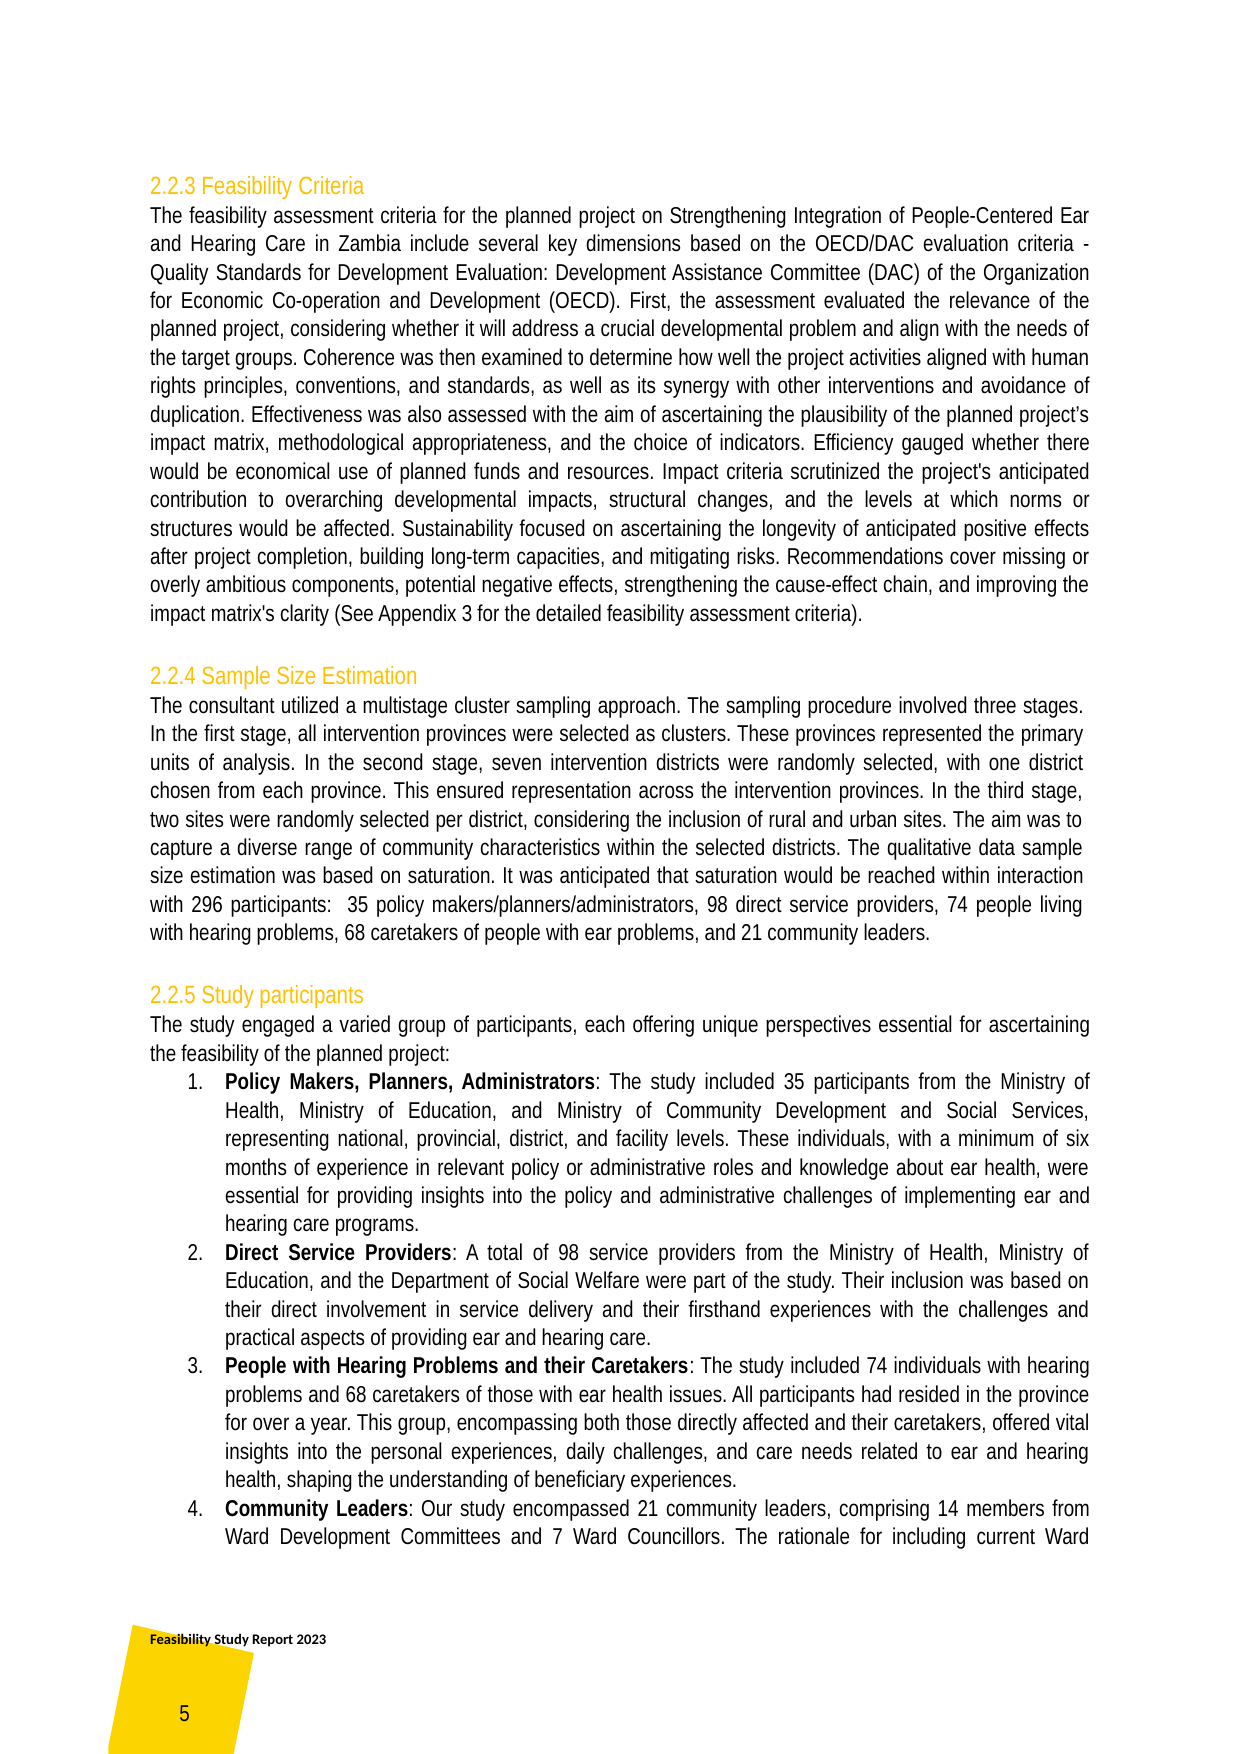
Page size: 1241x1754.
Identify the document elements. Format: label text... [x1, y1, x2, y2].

subtitle 2.2.4 Sample Size Estimation [150, 661, 1090, 689]
subtitle 2.2.5 Study participants [150, 980, 1090, 1009]
list Direct Service Providers: A total of 98 service providers from the Ministry of Health, Ministry of Education, and the Department of Social Welfare were part of the study. Their inclusion was based on their direct involvement in service delivery and their firsthand experiences with the challenges and practical aspects of providing ear and hearing care. [187, 1239, 1090, 1350]
text The consultant utilized a multistage cluster sampling approach. The sampling procedure involved three stages. In the first stage, all intervention provinces were selected as clusters. These provinces represented the primary units of analysis. In the second stage, seven intervention districts were randomly selected, with one district chosen from each province. This ensured representation across the intervention provinces. In the third stage, two sites were randomly selected per district, considering the inclusion of rural and urban sites. The aim was to capture a diverse range of community characteristics within the selected districts. The qualitative data sample size estimation was based on saturation. It was anticipated that saturation would be reached within interaction with 296 participants: 35 policy makers/planners/administrators, 98 direct service providers, 74 people living with hearing problems, 68 caretakers of people with ear problems, and 21 community leaders. [150, 692, 1084, 946]
list Policy Makers, Planners, Administrators: The study included 35 participants from the Ministry of Health, Ministry of Education, and Ministry of Community Development and Social Services, representing national, provincial, district, and facility levels. These individuals, with a minimum of six months of experience in relevant policy or administrative roles and knowledge about ear health, were essential for providing insights into the policy and administrative challenges of implementing ear and hearing care programs. [187, 1068, 1090, 1237]
subtitle 2.2.3 Feasibility Criteria [150, 171, 1090, 199]
text The feasibility assessment criteria for the planned project on Strengthening Integration of People-Centered Ear and Hearing Care in Zambia include several key dimensions based on the OECD/DAC evaluation criteria - Quality Standards for Development Evaluation: Development Assistance Committee (DAC) of the Organization for Economic Co-operation and Development (OECD). First, the assessment evaluated the relevance of the planned project, considering whether it will address a crucial developmental problem and align with the needs of the target groups. Coherence was then examined to determine how well the project activities aligned with human rights principles, conventions, and standards, as well as its synergy with other interventions and avoidance of duplication. Effectiveness was also assessed with the aim of ascertaining the plausibility of the planned project’s impact matrix, methodological appropriateness, and the choice of indicators. Efficiency gauged whether there would be economical use of planned funds and resources. Impact criteria scrutinized the project's anticipated contribution to overarching developmental impacts, structural changes, and the levels at which norms or structures would be affected. Sustainability focused on ascertaining the longevity of anticipated positive effects after project completion, building long-term capacities, and mitigating risks. Recommendations cover missing or overly ambitious components, potential negative effects, strengthening the cause-effect chain, and improving the impact matrix's clarity (See Appendix 3 for the detailed feasibility assessment criteria). [150, 202, 1090, 626]
list People with Hearing Problems and their Caretakers: The study included 74 individuals with hearing problems and 68 caretakers of those with ear health issues. All participants had resided in the province for over a year. This group, encompassing both those directly affected and their caretakers, offered vital insights into the personal experiences, daily challenges, and care needs related to ear and hearing health, shaping the understanding of beneficiary experiences. [187, 1352, 1090, 1493]
text The study engaged a varied group of participants, each offering unique perspectives essential for ascertaining the feasibility of the planned project: [150, 1011, 1090, 1066]
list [187, 1495, 1090, 1549]
